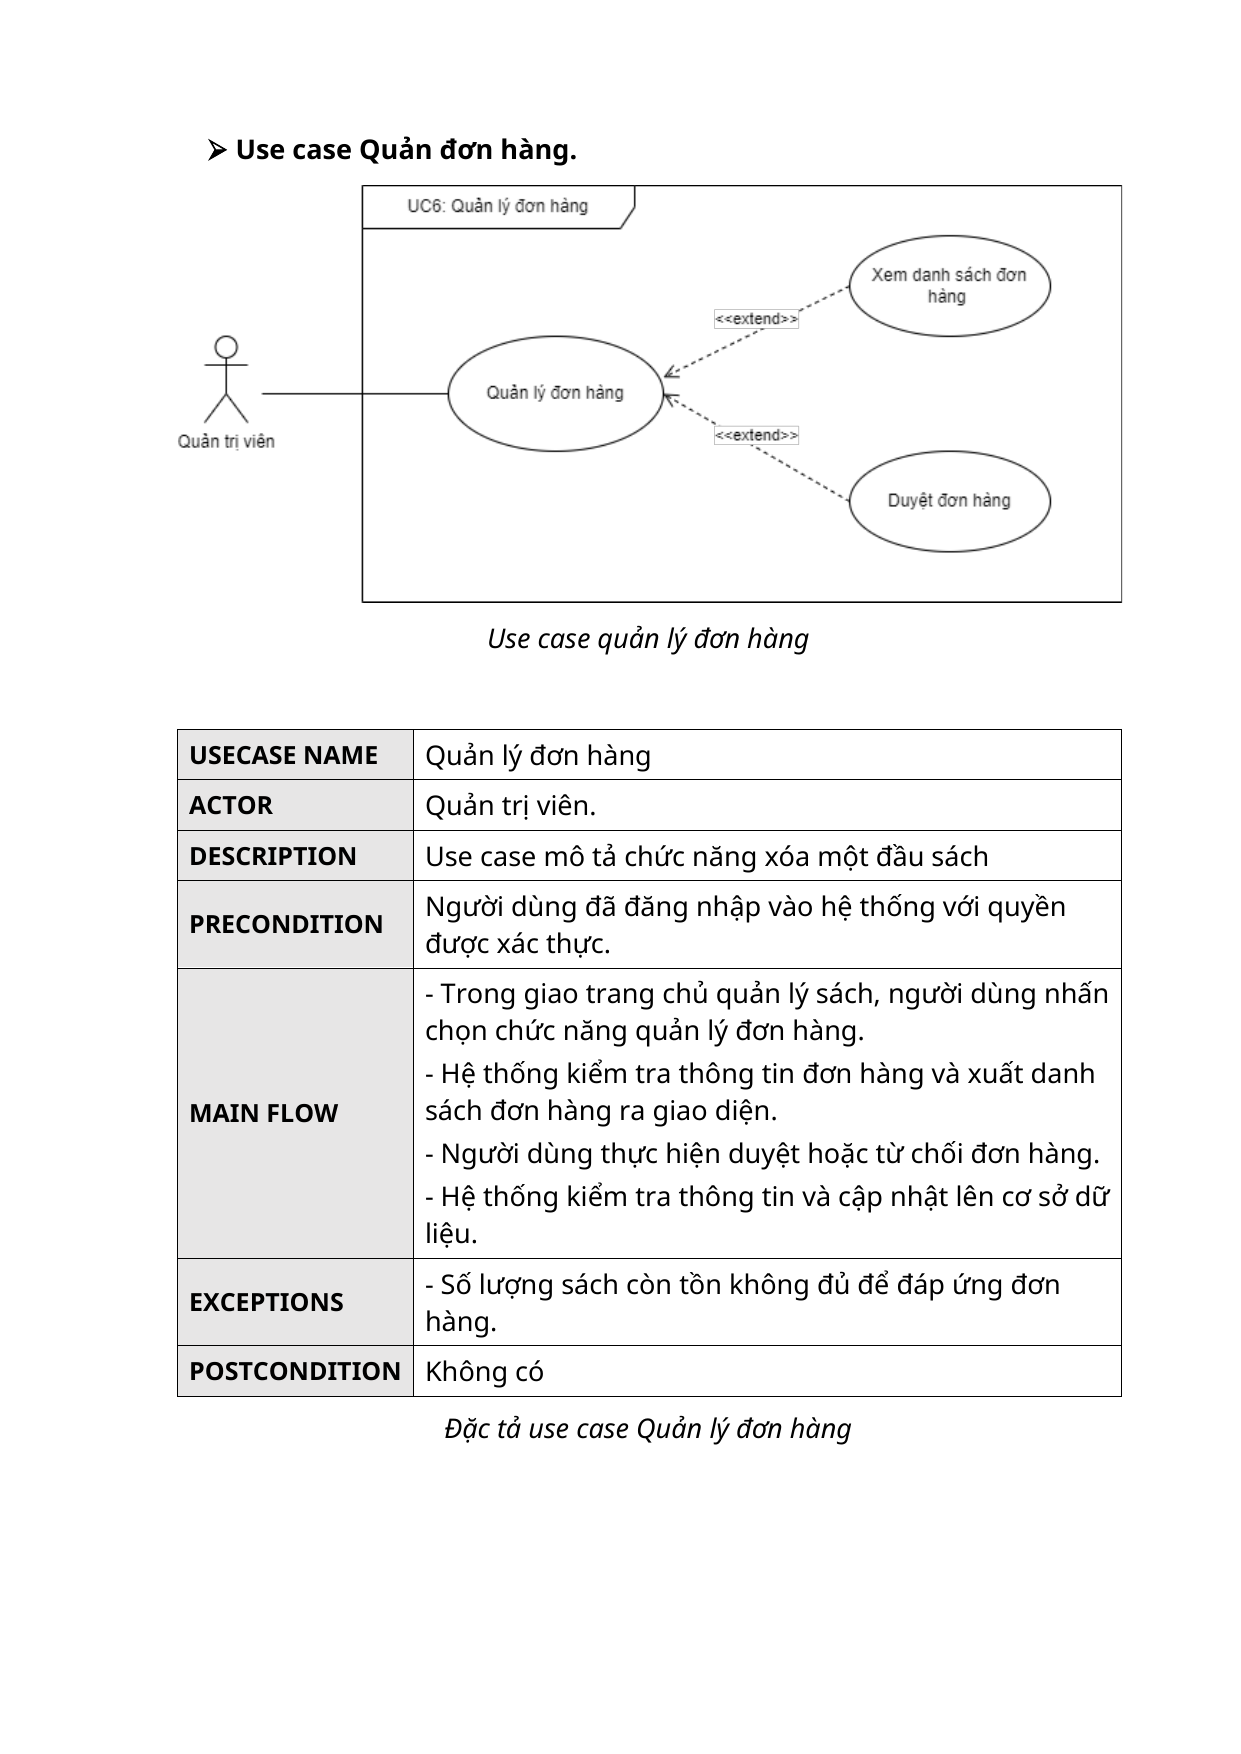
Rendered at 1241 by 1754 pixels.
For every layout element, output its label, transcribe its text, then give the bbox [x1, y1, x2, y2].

table_cell Người dùng đã đăng nhập vào hệ thống với quyền được xác thực. [414, 881, 1121, 967]
text Use case quản lý đơn hàng [177, 619, 1122, 656]
table_cell DESCRIPTION [178, 831, 413, 880]
picture [177, 185, 1123, 603]
table_cell MAIN FLOW [178, 969, 413, 1258]
table_cell ACTOR [178, 780, 413, 830]
text Use case Quản đơn hàng. [177, 131, 1122, 167]
table_cell - Số lượng sách còn tồn không đủ để đáp ứng đơn hàng. [414, 1259, 1121, 1345]
table_cell PRECONDITION [178, 881, 413, 967]
table_cell Không có [414, 1346, 1121, 1396]
table_cell POSTCONDITION [178, 1346, 413, 1396]
table_cell EXCEPTIONS [178, 1259, 413, 1345]
table_cell - Trong giao trang chủ quản lý sách, người dùng nhấn chọn chức năng quản lý đơn hàng. - Hệ thống kiểm tra thông tin đơn hàng và xuất danh sách đơn hàng ra giao diện. - Người dùng thực hiện duyệt hoặc từ chối đơn hàng. - Hệ thống kiểm tra thông tin và cập nhật lên cơ sở dữ liệu. [414, 969, 1121, 1258]
table_header USECASE NAME [178, 730, 413, 779]
table_cell Use case mô tả chức năng xóa một đầu sách [414, 831, 1121, 880]
table_header Quản lý đơn hàng [414, 730, 1121, 779]
text Đặc tả use case Quản lý đơn hàng [177, 1409, 1122, 1446]
table_cell Quản trị viên. [414, 780, 1121, 830]
